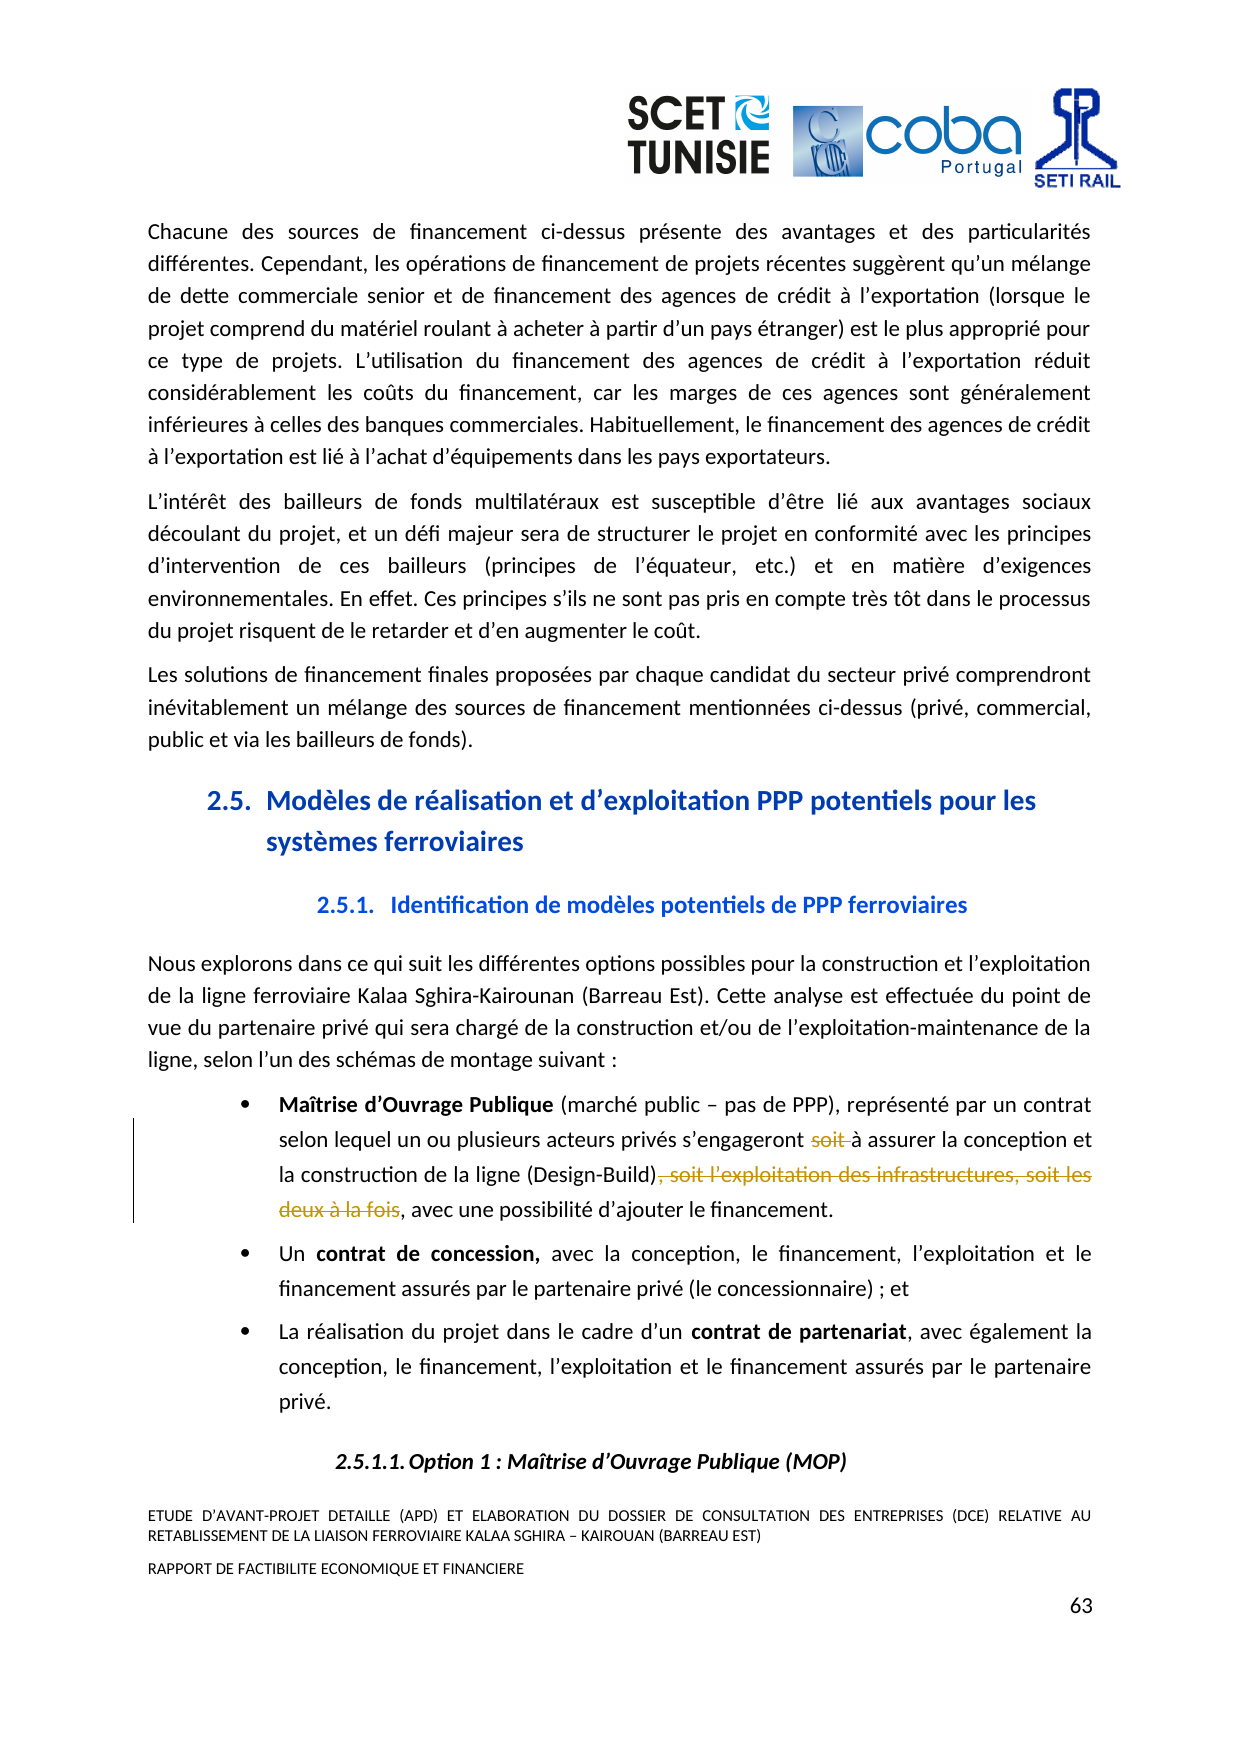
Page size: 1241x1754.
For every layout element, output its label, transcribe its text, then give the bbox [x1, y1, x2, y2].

text Les solutions de financement finales proposées par chaque candidat du secteur privé comprendront inévitablement un mélange des sources de financement mentionnées ci-dessus (privé, commercial, public et via les bailleurs de fonds). [148, 661, 1093, 753]
text Chacune des sources de financement ci-dessus présente des avantages et des particularités différentes. Cependant, les opérations de financement de projets récentes suggèrent qu’un mélange de dette commerciale senior et de financement des agences de crédit à l’exportation (lorsque le projet comprend du matériel roulant à acheter à partir d’un pays étranger) est le plus approprié pour ce type de projets. L’utilisation du financement des agences de crédit à l’exportation réduit considérablement les coûts du financement, car les marges de ces agences sont généralement inférieures à celles des banques commerciales. Habituellement, le financement des agences de crédit à l’exportation est lié à l’achat d’équipements dans les pays exportateurs. [148, 217, 1093, 471]
list La réalisation du projet dans le cadre d’un contrat de partenariat, avec également la conception, le financement, l’exploitation et le financement assurés par le partenaire privé. [241, 1317, 1093, 1415]
text L’intérêt des bailleurs de fonds multilatéraux est susceptible d’être lié aux avantages sociaux découlant du projet, et un défi majeur sera de structurer le projet en conformité avec les principes d’intervention de ces bailleurs (principes de l’équateur, etc.) et en matière d’exigences environnementales. En effet. Ces principes s’ils ne sont pas pris en compte très tôt dans le processus du projet risquent de le retarder et d’en augmenter le coût. [148, 487, 1093, 644]
text Modèles de réalisation et d’exploitation PPP potentiels pour les systèmes ferroviaires [207, 782, 1093, 859]
picture [624, 86, 1123, 189]
text Nous explorons dans ce qui suit les différentes options possibles pour la construction et l’exploitation de la ligne ferroviaire Kalaa Sghira-Kairounan (Barreau Est). Cette analyse est effectuée du point de vue du partenaire privé qui sera chargé de la construction et/ou de l’exploitation-maintenance de la ligne, selon l’un des schémas de montage suivant : [148, 949, 1093, 1074]
list Un contrat de concession, avec la conception, le financement, l’exploitation et le financement assurés par le partenaire privé (le concessionnaire) ; et [241, 1239, 1093, 1302]
text Identification de modèles potentiels de PPP ferroviaires [317, 889, 1093, 919]
list Maîtrise d’Ouvrage Publique (marché public – pas de PPP), représenté par un contrat selon lequel un ou plusieurs acteurs privés s’engageront à assurer la conception et la construction de la ligne (Design-Build), avec une possibilité d’ajouter le financement. [241, 1090, 1093, 1223]
text Option 1 : Maîtrise d’Ouvrage Publique (MOP) [335, 1447, 1093, 1475]
